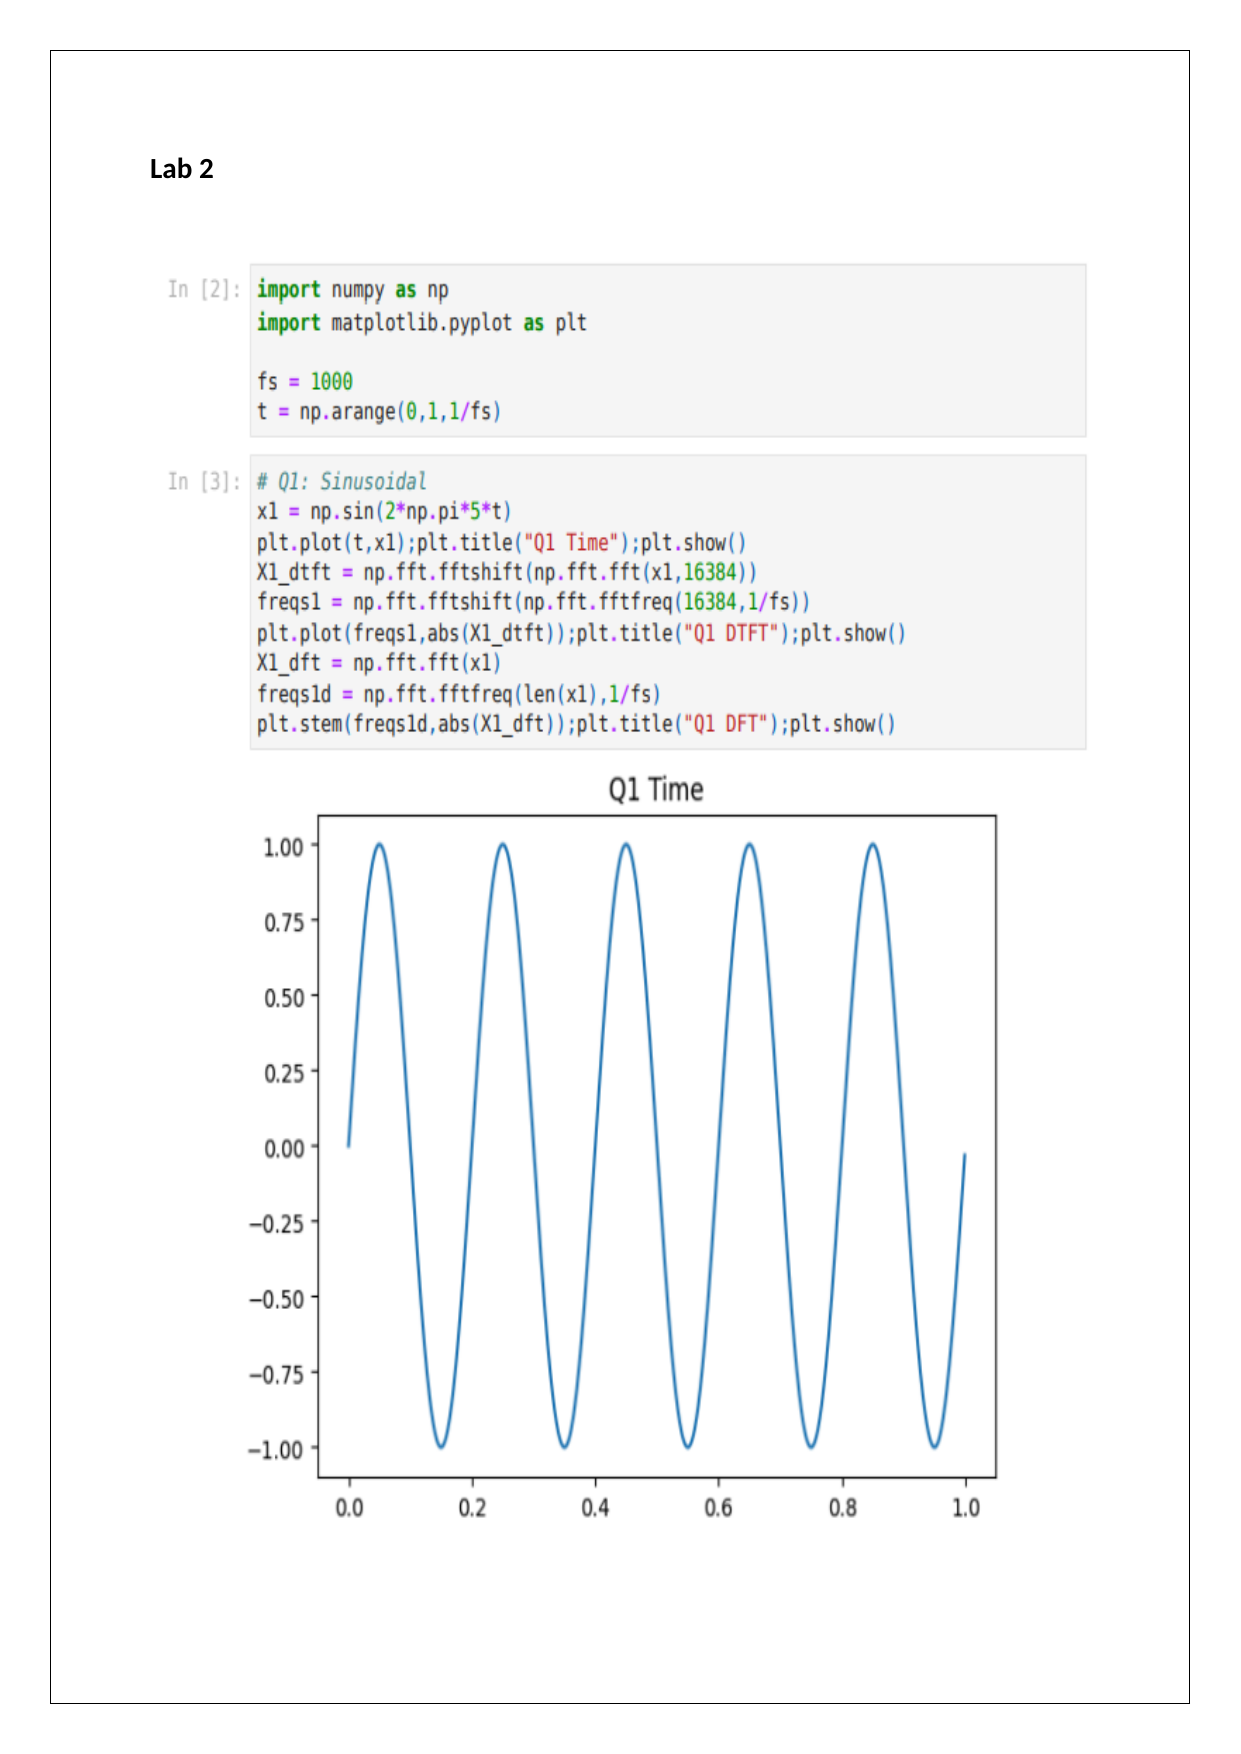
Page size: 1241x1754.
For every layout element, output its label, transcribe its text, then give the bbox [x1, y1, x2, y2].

text Lab 2 [150, 150, 1090, 186]
picture [150, 205, 1091, 1566]
